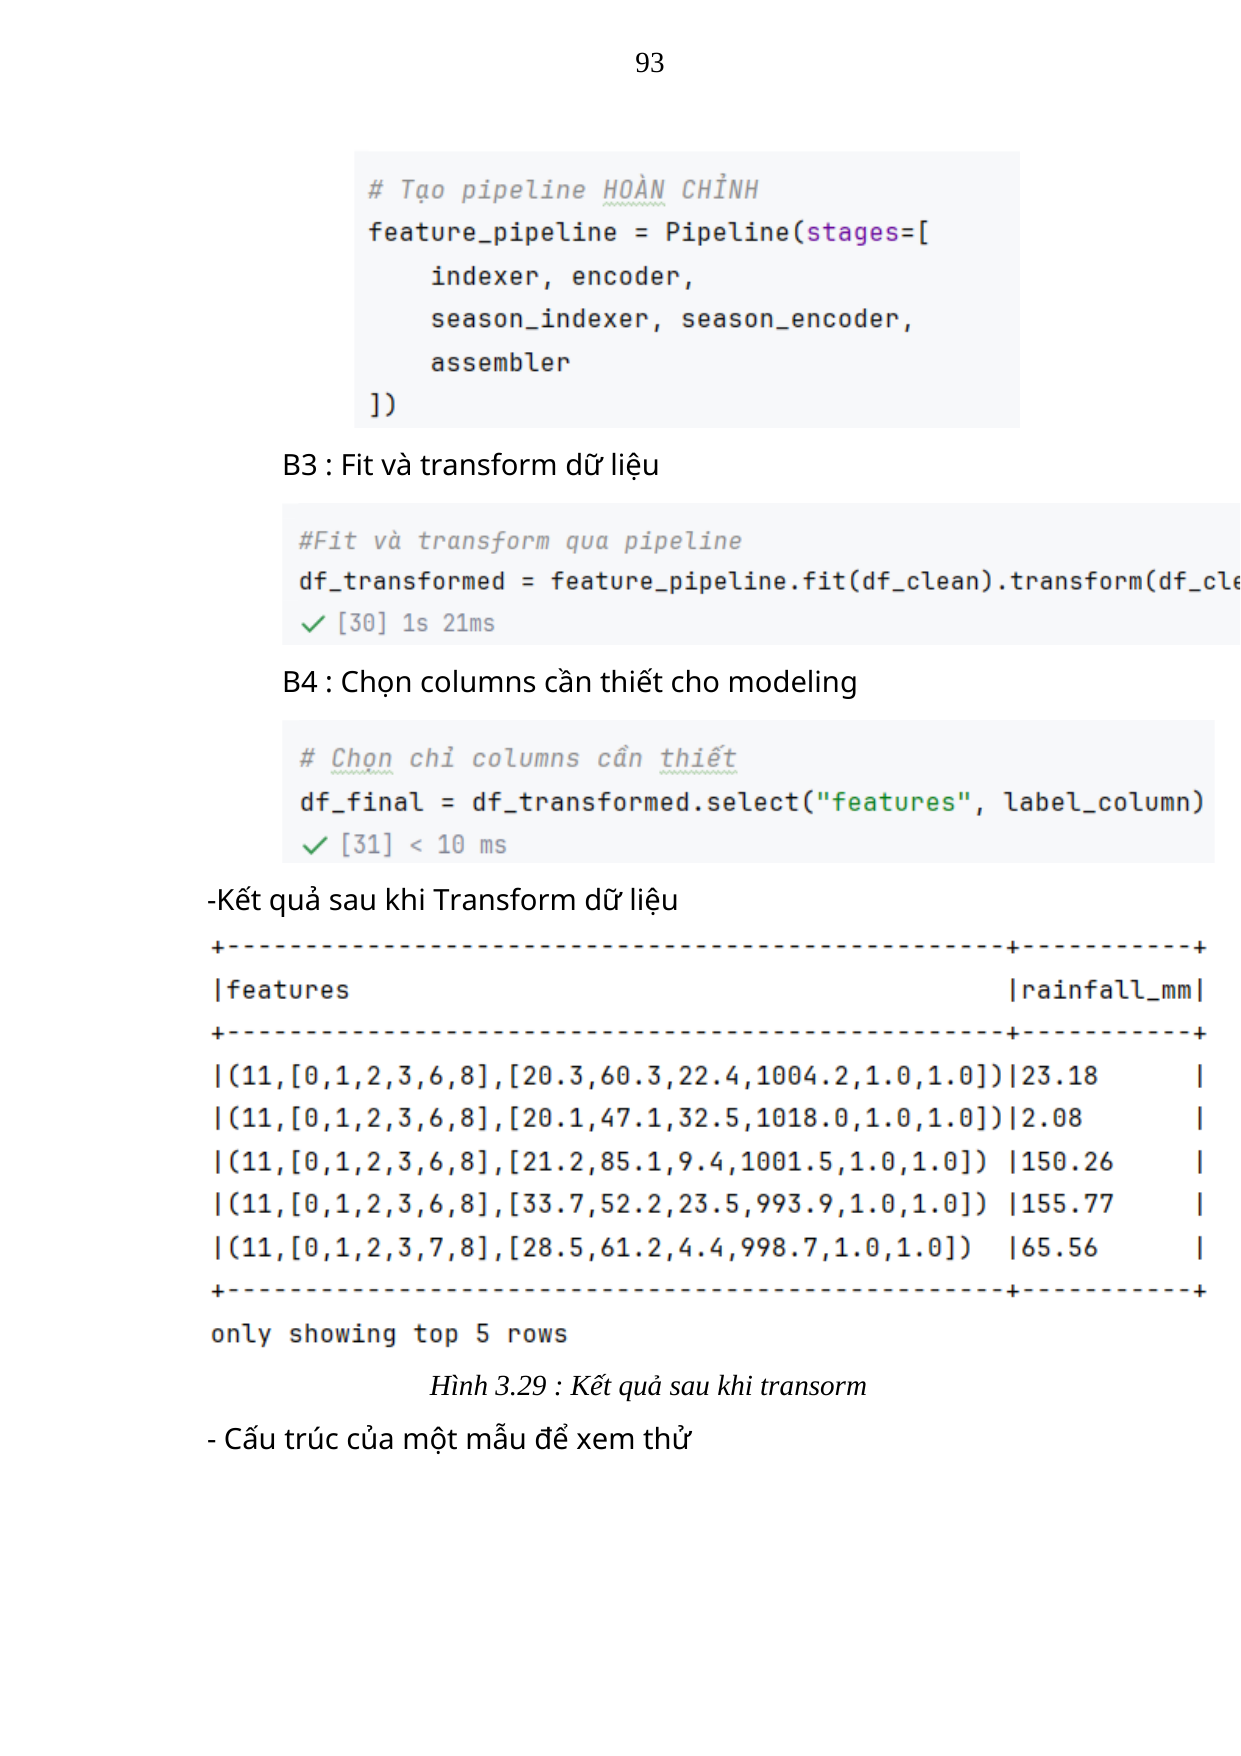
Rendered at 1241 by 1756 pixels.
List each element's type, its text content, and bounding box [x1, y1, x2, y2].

picture [281, 503, 1241, 645]
text -Kết quả sau khi Transform dữ liệu [207, 879, 1092, 919]
text Hình 3.29 : Kết quả sau khi transorm [207, 1352, 1092, 1402]
text B4 : Chọn columns cần thiết cho modeling [207, 661, 1092, 701]
picture [281, 720, 1215, 863]
picture [354, 147, 1020, 428]
picture [206, 938, 1227, 1352]
text B3 : Fit và transform dữ liệu [207, 444, 1092, 484]
text - Cấu trúc của một mẫu để xem thử [207, 1418, 1092, 1458]
